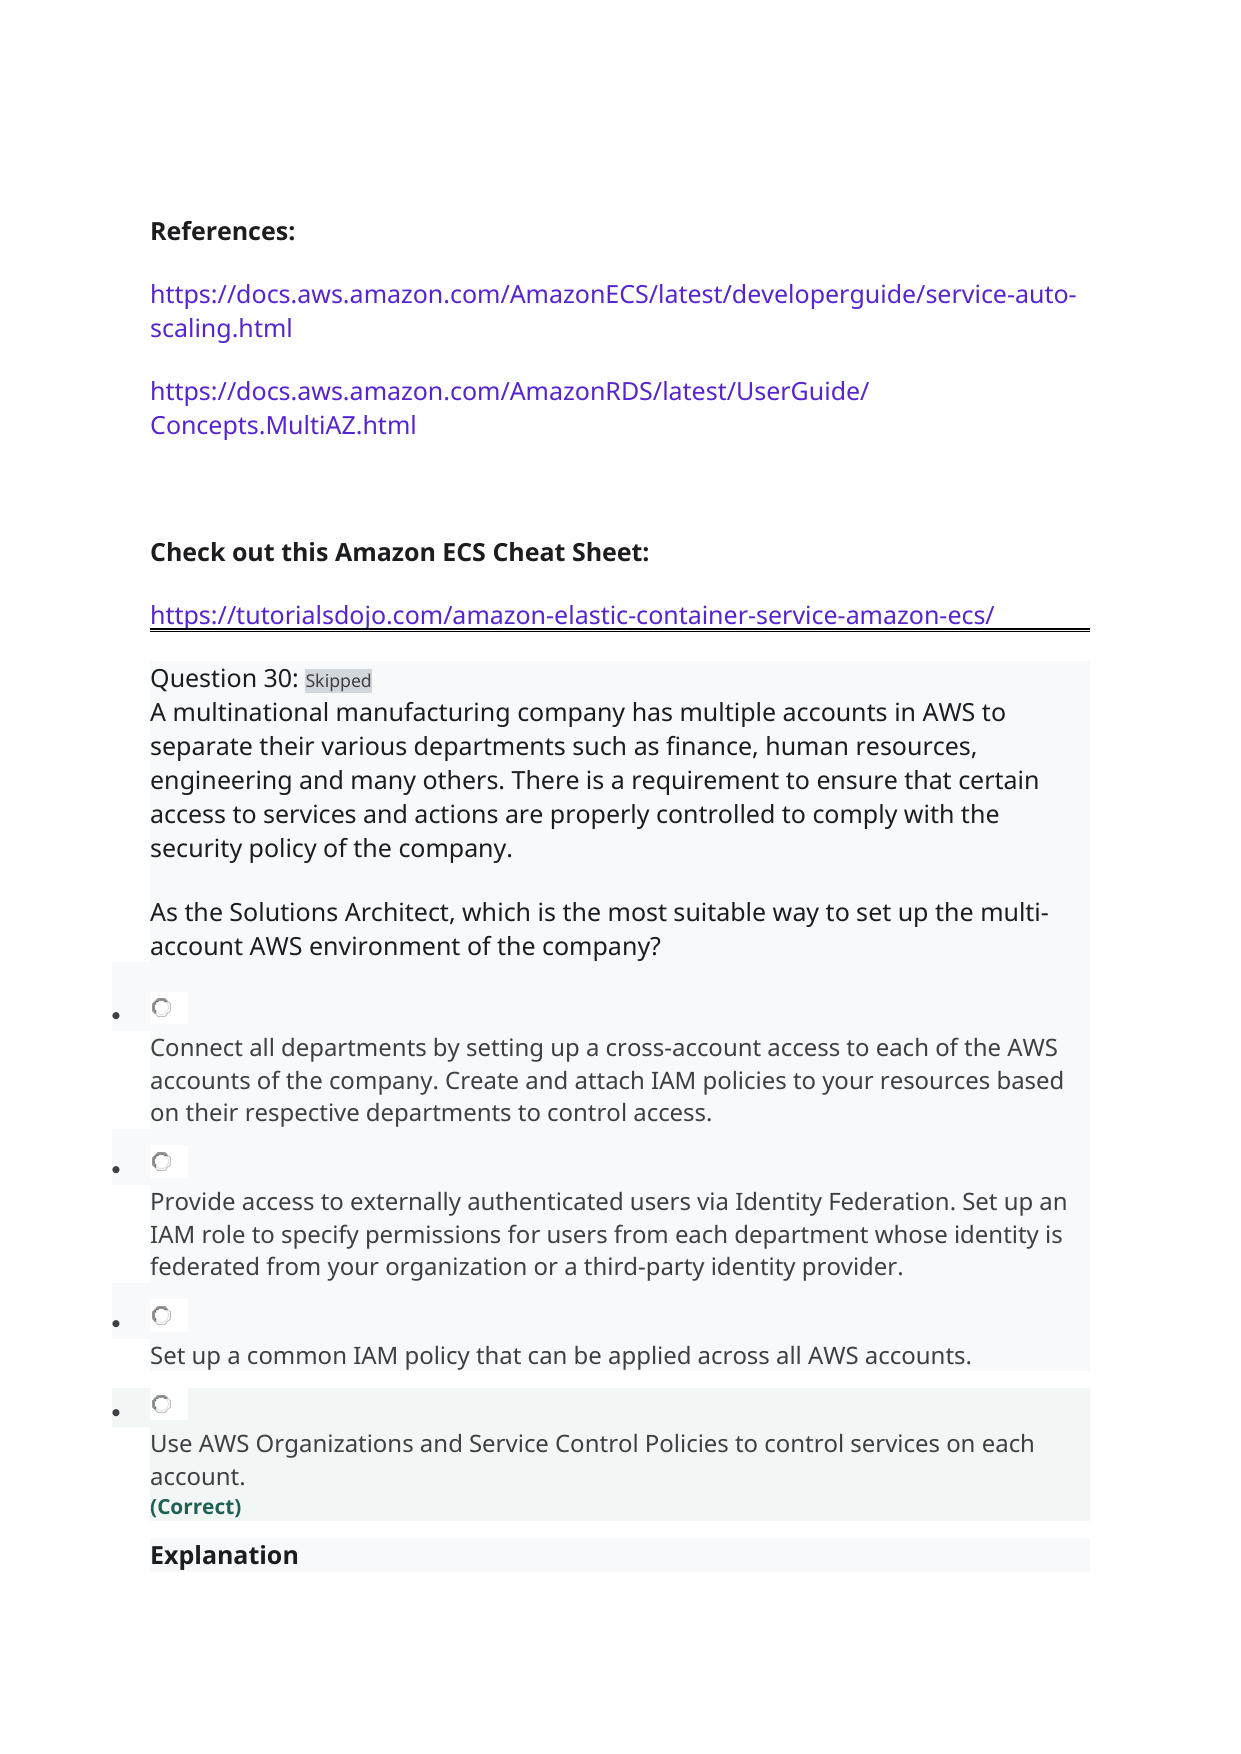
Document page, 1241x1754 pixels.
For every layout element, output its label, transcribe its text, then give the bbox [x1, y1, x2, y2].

list ​ [112, 1388, 1090, 1427]
text References: [150, 213, 1090, 247]
text Check out this Amazon ECS Cheat Sheet: [150, 534, 1090, 568]
text https://docs.aws.amazon.com/AmazonRDS/latest/UserGuide/Concepts.MultiAZ.html [150, 374, 1090, 442]
text (Correct) [150, 1492, 1090, 1521]
text Use AWS Organizations and Service Control Policies to control services on each account. [150, 1427, 1090, 1492]
text Explanation [150, 1538, 1090, 1572]
text https://tutorialsdojo.com/amazon-elastic-container-service-amazon-ecs/ [150, 597, 1090, 628]
text Set up a common IAM policy that can be applied across all AWS accounts. [150, 1339, 1090, 1371]
text A multinational manufacturing company has multiple accounts in AWS to separate their various departments such as finance, human resources, engineering and many others. There is a requirement to ensure that certain access to services and actions are properly controlled to comply with the security policy of the company. [150, 695, 1090, 865]
list ​ [112, 1145, 1090, 1185]
text As the Solutions Architect, which is the most suitable way to set up the multi-account AWS environment of the company? [150, 894, 1090, 962]
text Connect all departments by setting up a cross-account access to each of the AWS accounts of the company. Create and attach IAM policies to your resources based on their respective departments to control access. [150, 1031, 1090, 1129]
list ​ [112, 992, 1090, 1031]
text Provide access to externally authenticated users via Identity Federation. Set up an IAM role to specify permissions for users from each department whose identity is federated from your organization or a third-party identity provider. [150, 1185, 1090, 1283]
list ​ [112, 1299, 1090, 1339]
text https://docs.aws.amazon.com/AmazonECS/latest/developerguide/service-auto-scaling.html [150, 276, 1090, 344]
text Question 30: Skipped [150, 661, 1090, 695]
